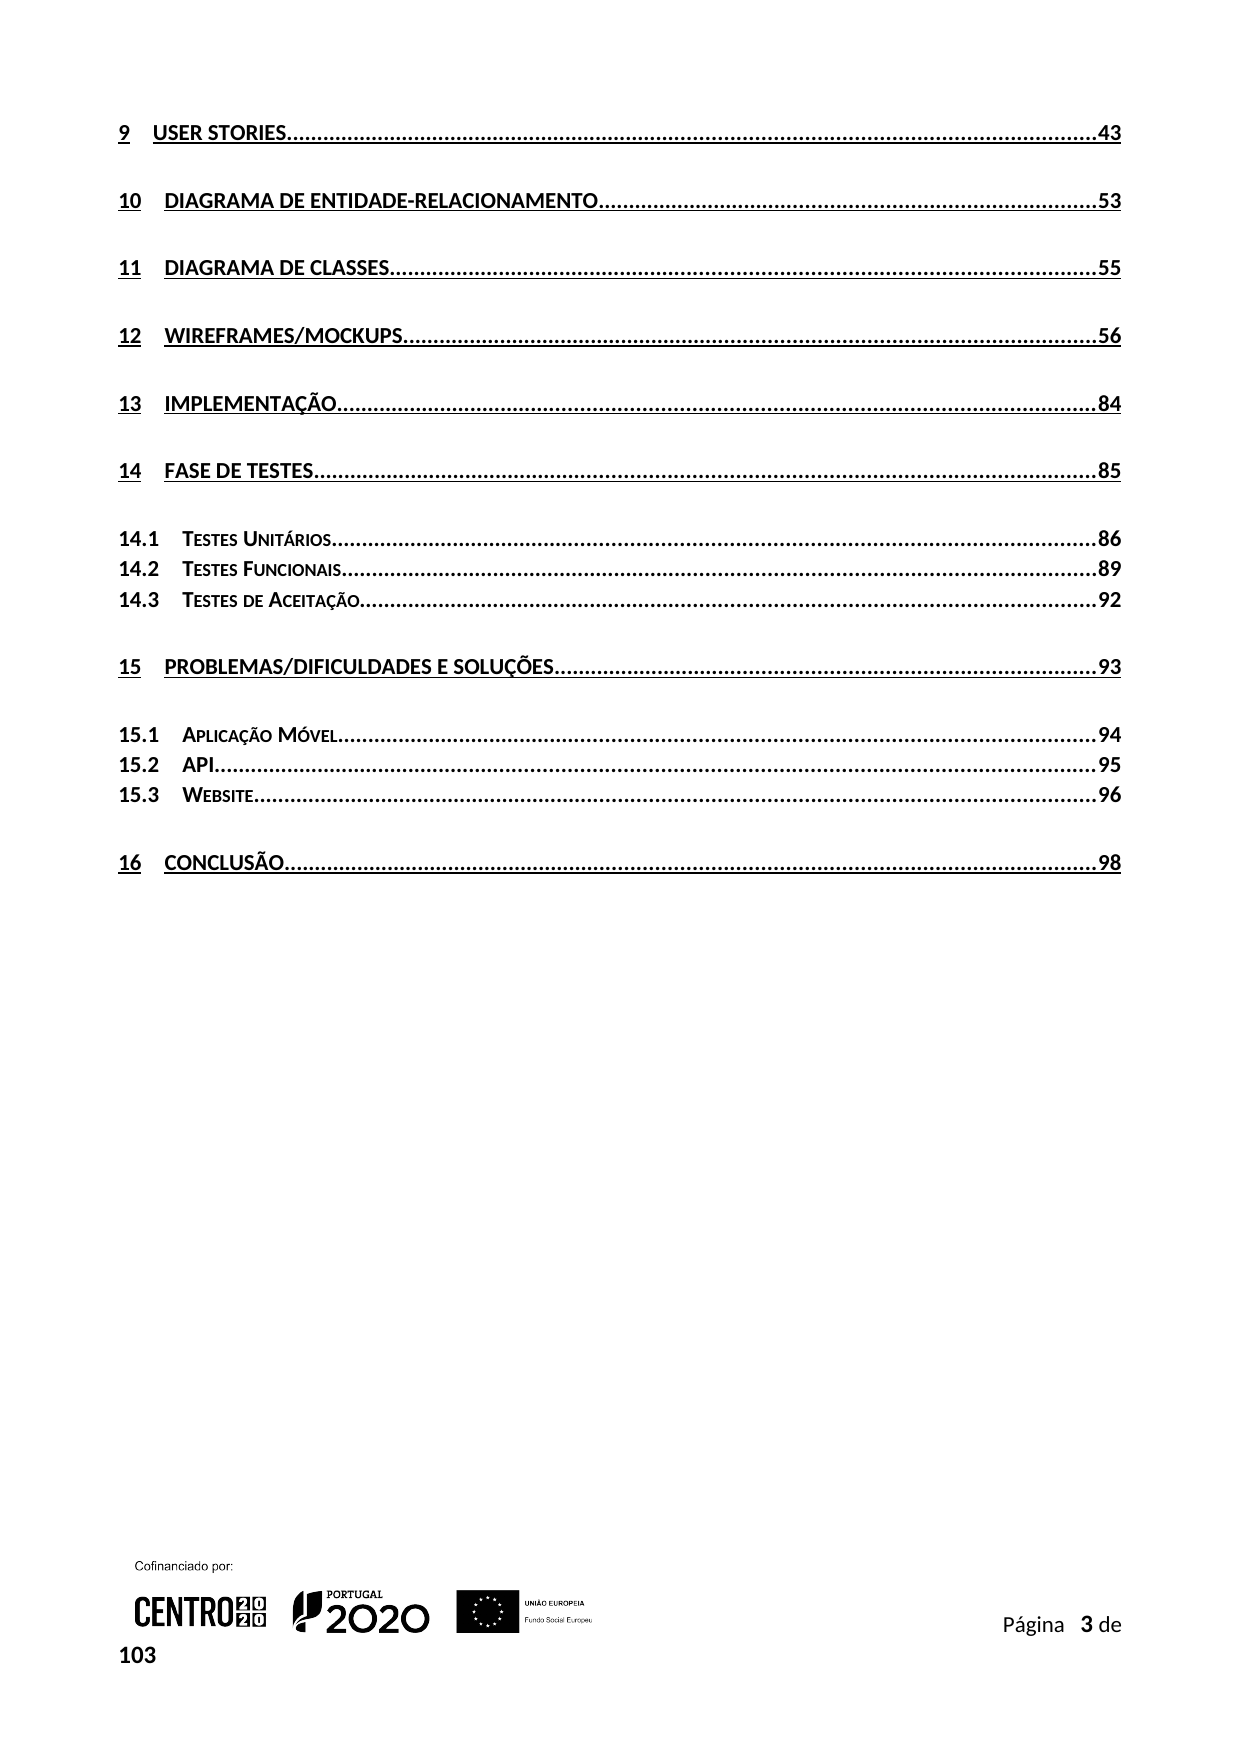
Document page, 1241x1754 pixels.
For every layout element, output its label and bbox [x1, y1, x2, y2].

picture [135, 1561, 592, 1633]
